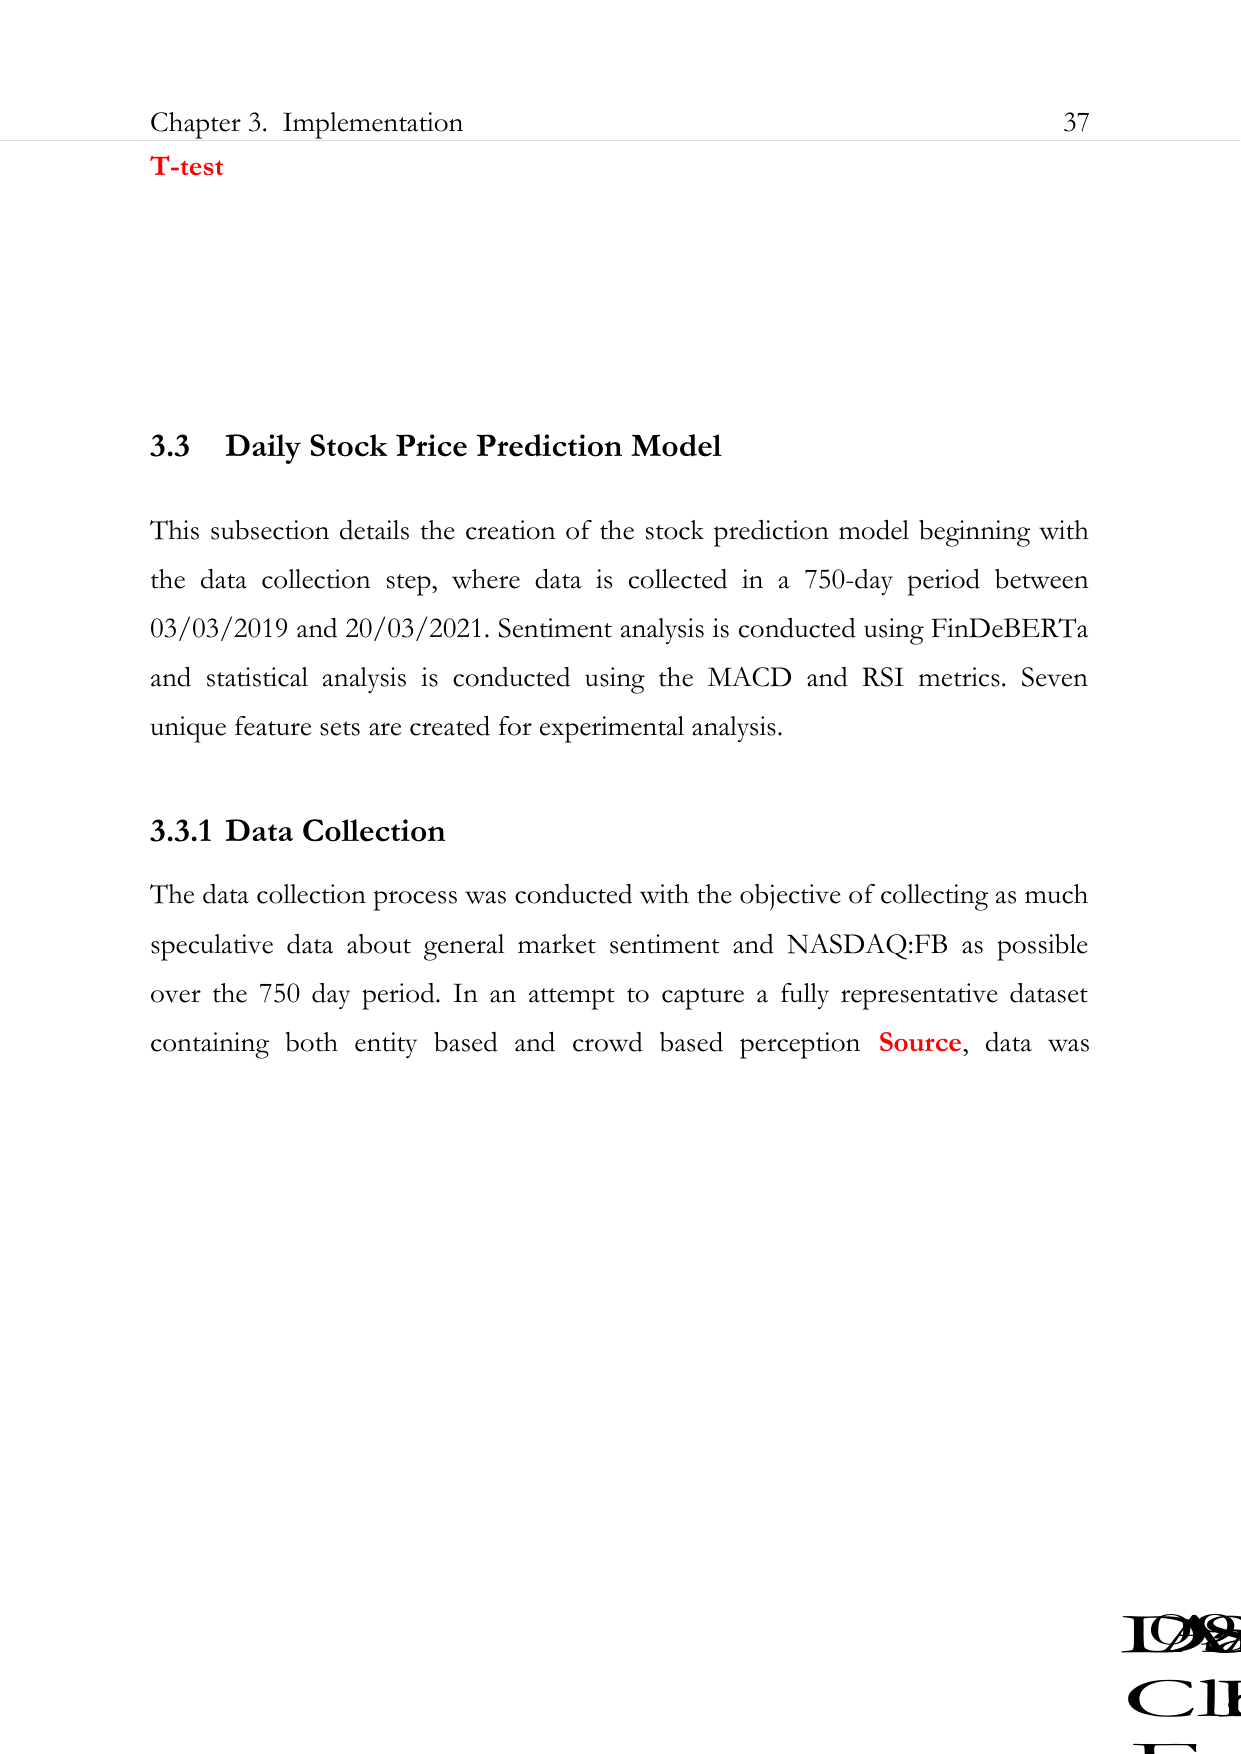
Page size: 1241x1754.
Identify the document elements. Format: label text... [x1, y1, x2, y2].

text The data collection process was conducted with the objective of collecting as much speculative data about general market sentiment and NASDAQ:FB as possible over the 750 day period. In an attempt to capture a fully representative dataset containing both entity based and crowd based perception Source, data was sourced from a combination of news providers as well as the discussion forum Reddit. [150, 879, 1090, 1059]
text This subsection details the creation of the stock prediction model beginning with the data collection step, where data is collected in a 750-day period between 03/03/2019 and 20/03/2021. Sentiment analysis is conducted using FinDeBERTa and statistical analysis is conducted using the MACD and RSI metrics. Seven unique feature sets are created for experimental analysis. [150, 514, 1090, 743]
text T-test [150, 150, 1090, 183]
subtitle 3.3.1 Data Collection [150, 813, 1090, 851]
subtitle 3.3 Daily Stock Price Prediction Model [150, 427, 1090, 465]
